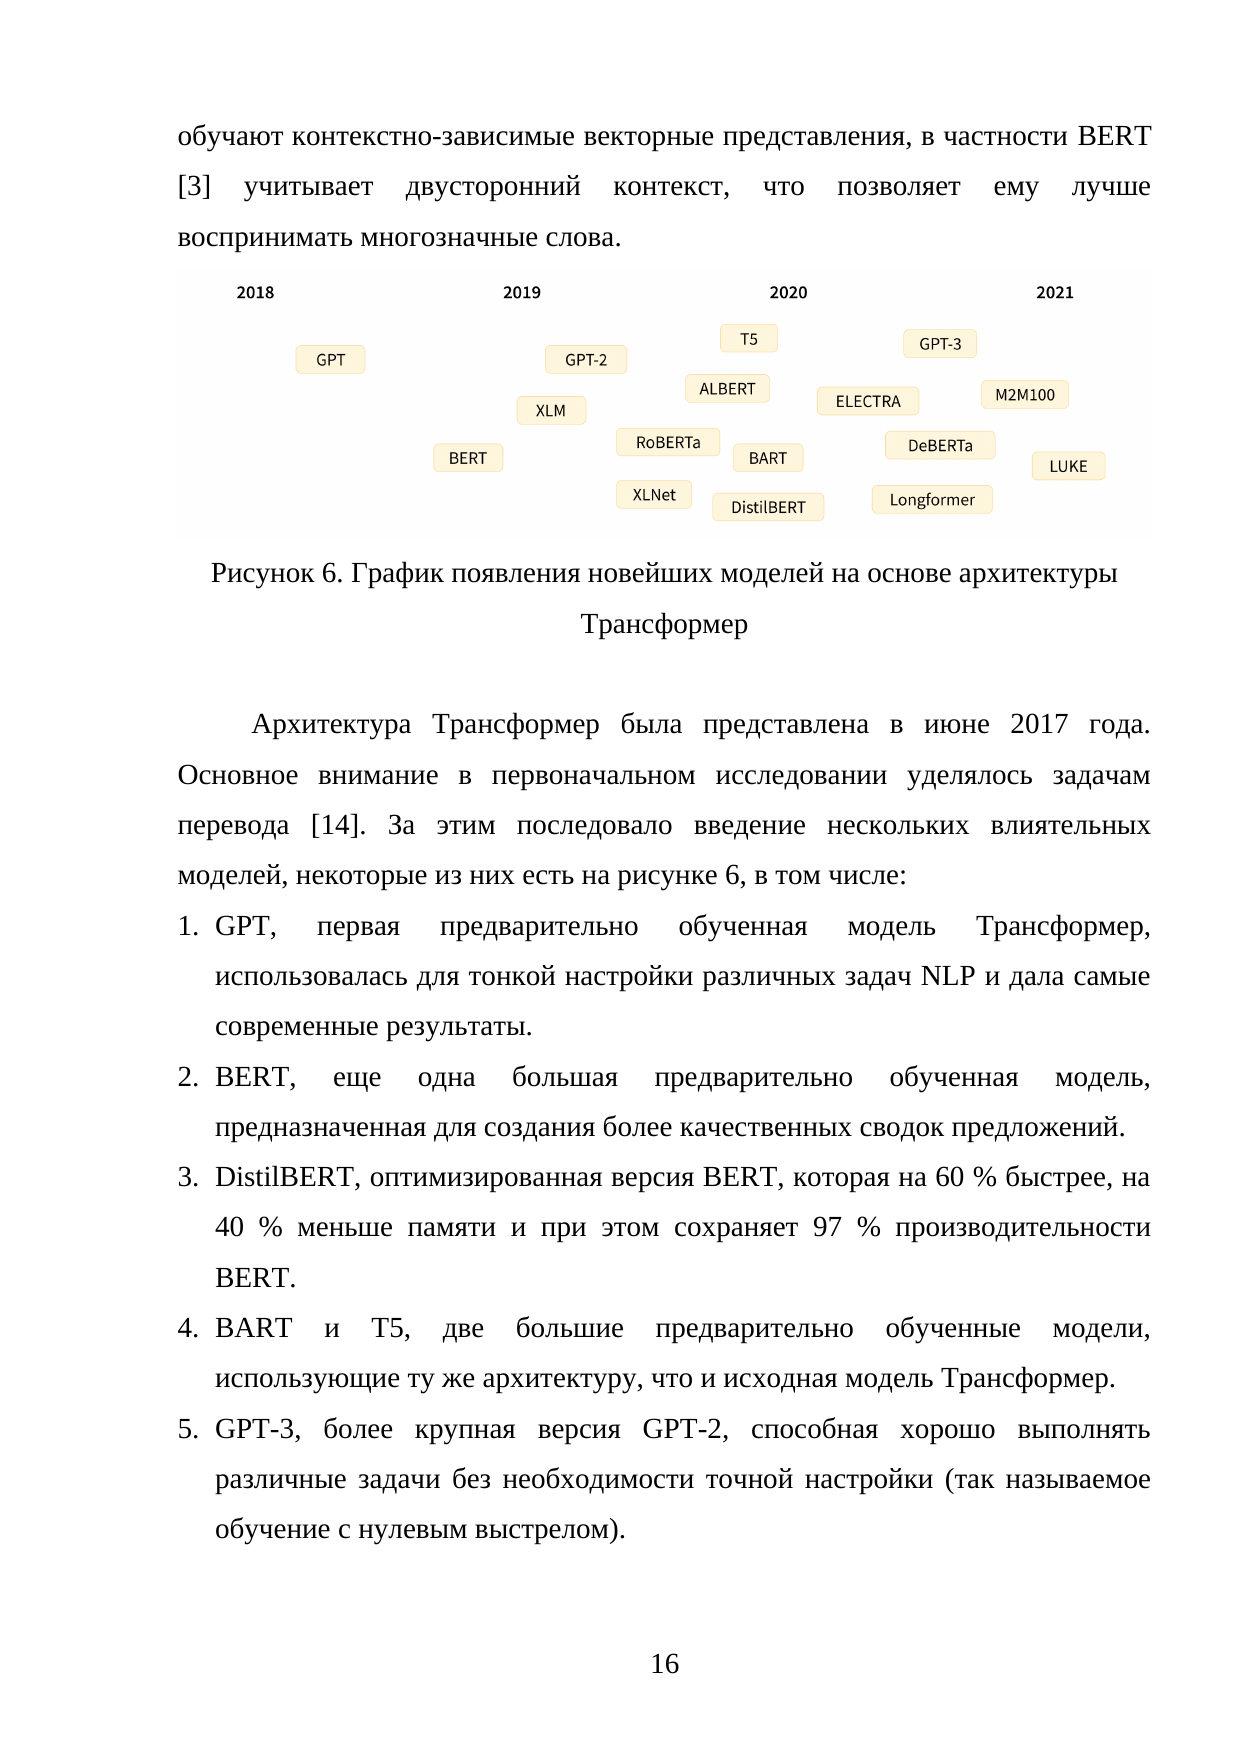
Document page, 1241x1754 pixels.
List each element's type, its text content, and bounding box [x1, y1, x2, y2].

list GPT, первая предварительно обученная модель Трансформер, использовалась для тонкой настройки различных задач NLP и дала самые современные результаты. [177, 908, 1152, 1042]
list BERT, еще одна большая предварительно обученная модель, предназначенная для создания более качественных сводок предложений. [177, 1059, 1152, 1142]
text Архитектура Трансформер была представлена в июне 2017 года. Основное внимание в первоначальном исследовании уделялось задачам перевода [14]. За этим последовало введение нескольких влиятельных моделей, некоторые из них есть на рисунке 6, в том числе: [177, 706, 1152, 891]
list GPT-3, более крупная версия GPT-2, способная хорошо выполнять различные задачи без необходимости точной настройки (так называемое обучение с нулевым выстрелом). [177, 1411, 1152, 1545]
picture [177, 269, 1152, 539]
list BART и T5, две большие предварительно обученные модели, использующие ту же архитектуру, что и исходная модель Трансформер. [177, 1310, 1152, 1394]
list DistilBERT, оптимизированная версия BERT, которая на 60 % быстрее, на 40 % меньше памяти и при этом сохраняет 97 % производительности BERT. [177, 1159, 1152, 1293]
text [177, 118, 1152, 252]
text Рисунок 6. График появления новейших моделей на основе архитектуры Трансформер [177, 556, 1152, 639]
